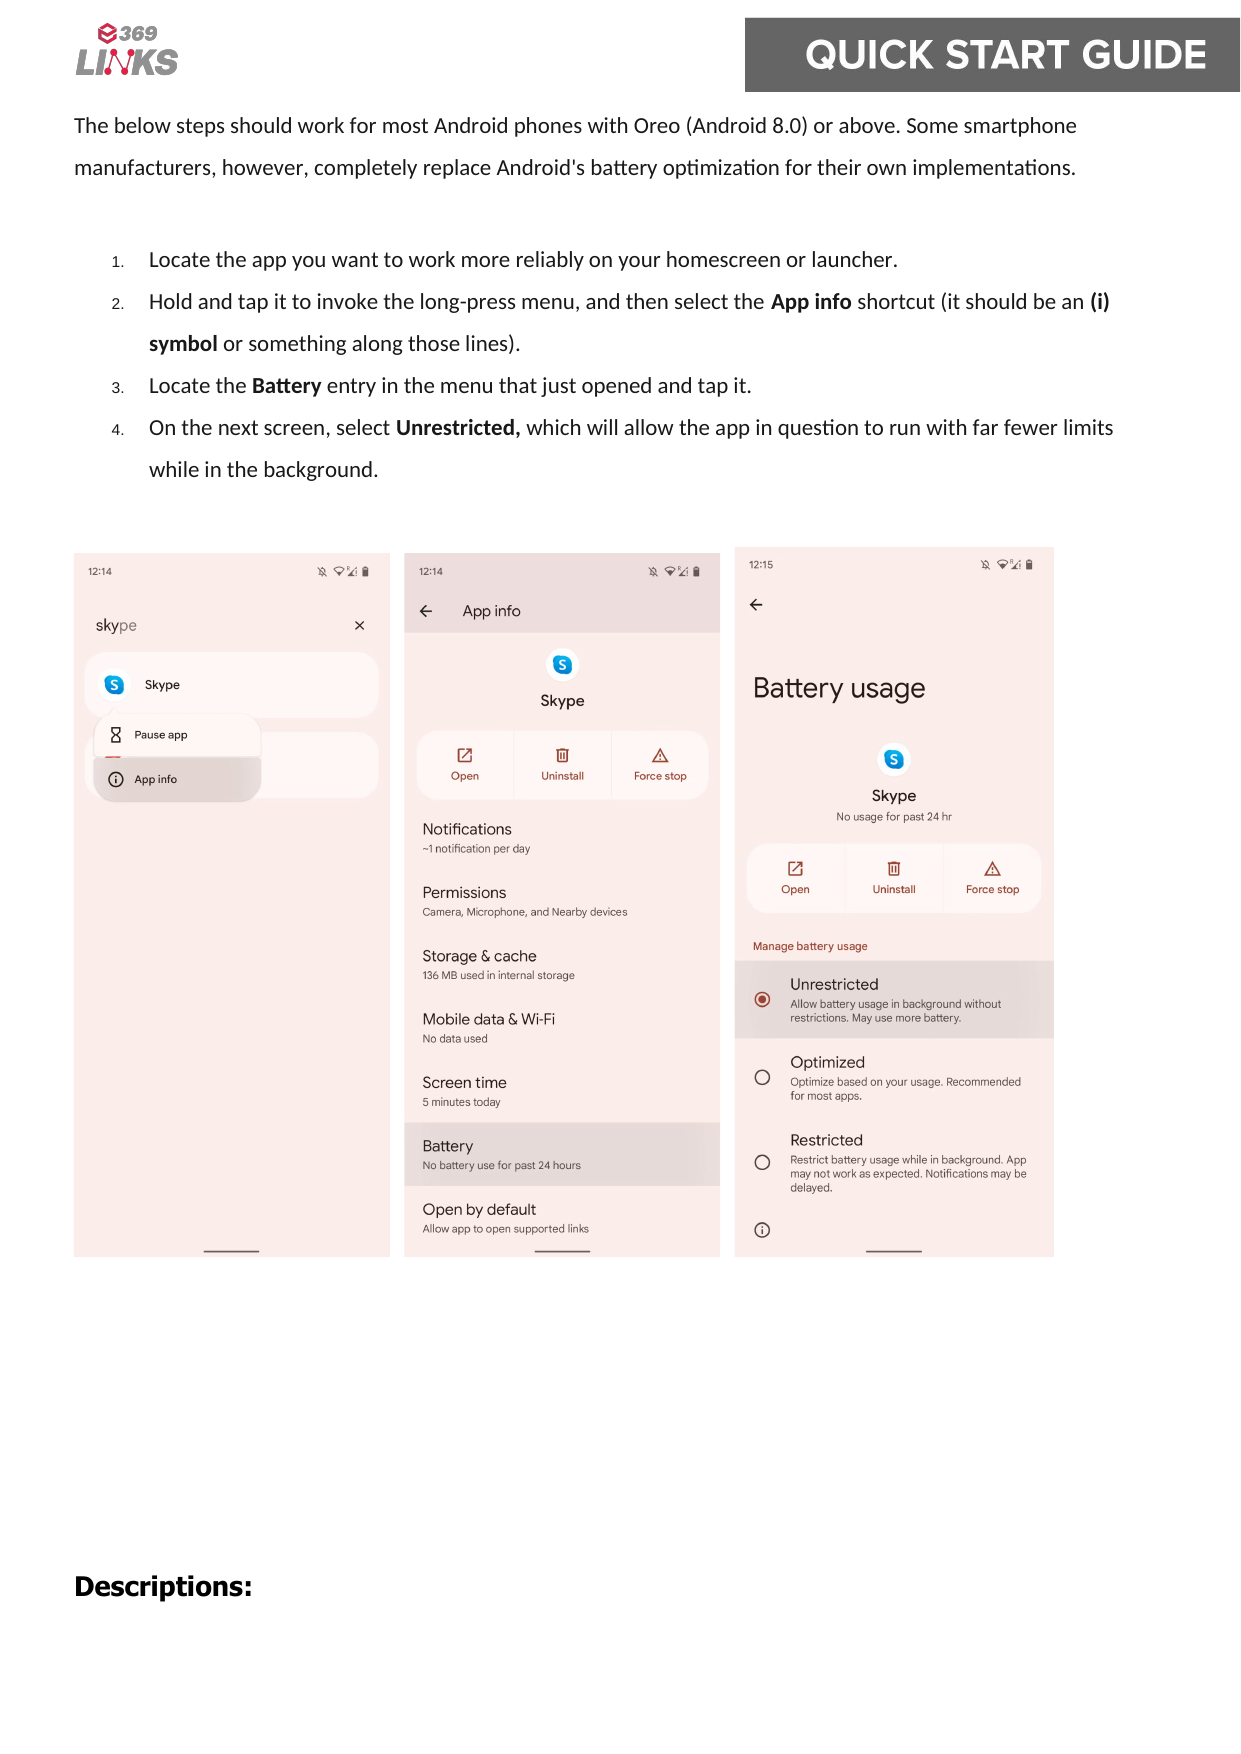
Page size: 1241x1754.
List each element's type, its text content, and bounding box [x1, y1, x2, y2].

text Descriptions: [74, 1570, 1137, 1602]
picture [73, 14, 183, 84]
list On the next screen, select Unrestricted, which will allow the app in question to run with far fewer limits while in the background. [111, 413, 1137, 483]
list Locate the Battery entry in the menu that just opened and tap it. [111, 371, 1137, 399]
picture [734, 547, 1054, 1257]
picture [741, 16, 1241, 92]
picture [73, 553, 390, 1257]
list Locate the app you want to work more reliably on your homescreen or launcher. [111, 245, 1137, 273]
list Hold and tap it to invoke the long-press menu, and then select the App info shortcut (it should be an (i) symbol or something along those lines). [111, 287, 1137, 357]
picture [404, 553, 721, 1257]
text The below steps should work for most Android phones with Oreo (Android 8.0) or above. Some smartphone manufacturers, however, completely replace Android's battery optimization for their own implementations. [74, 111, 1137, 181]
